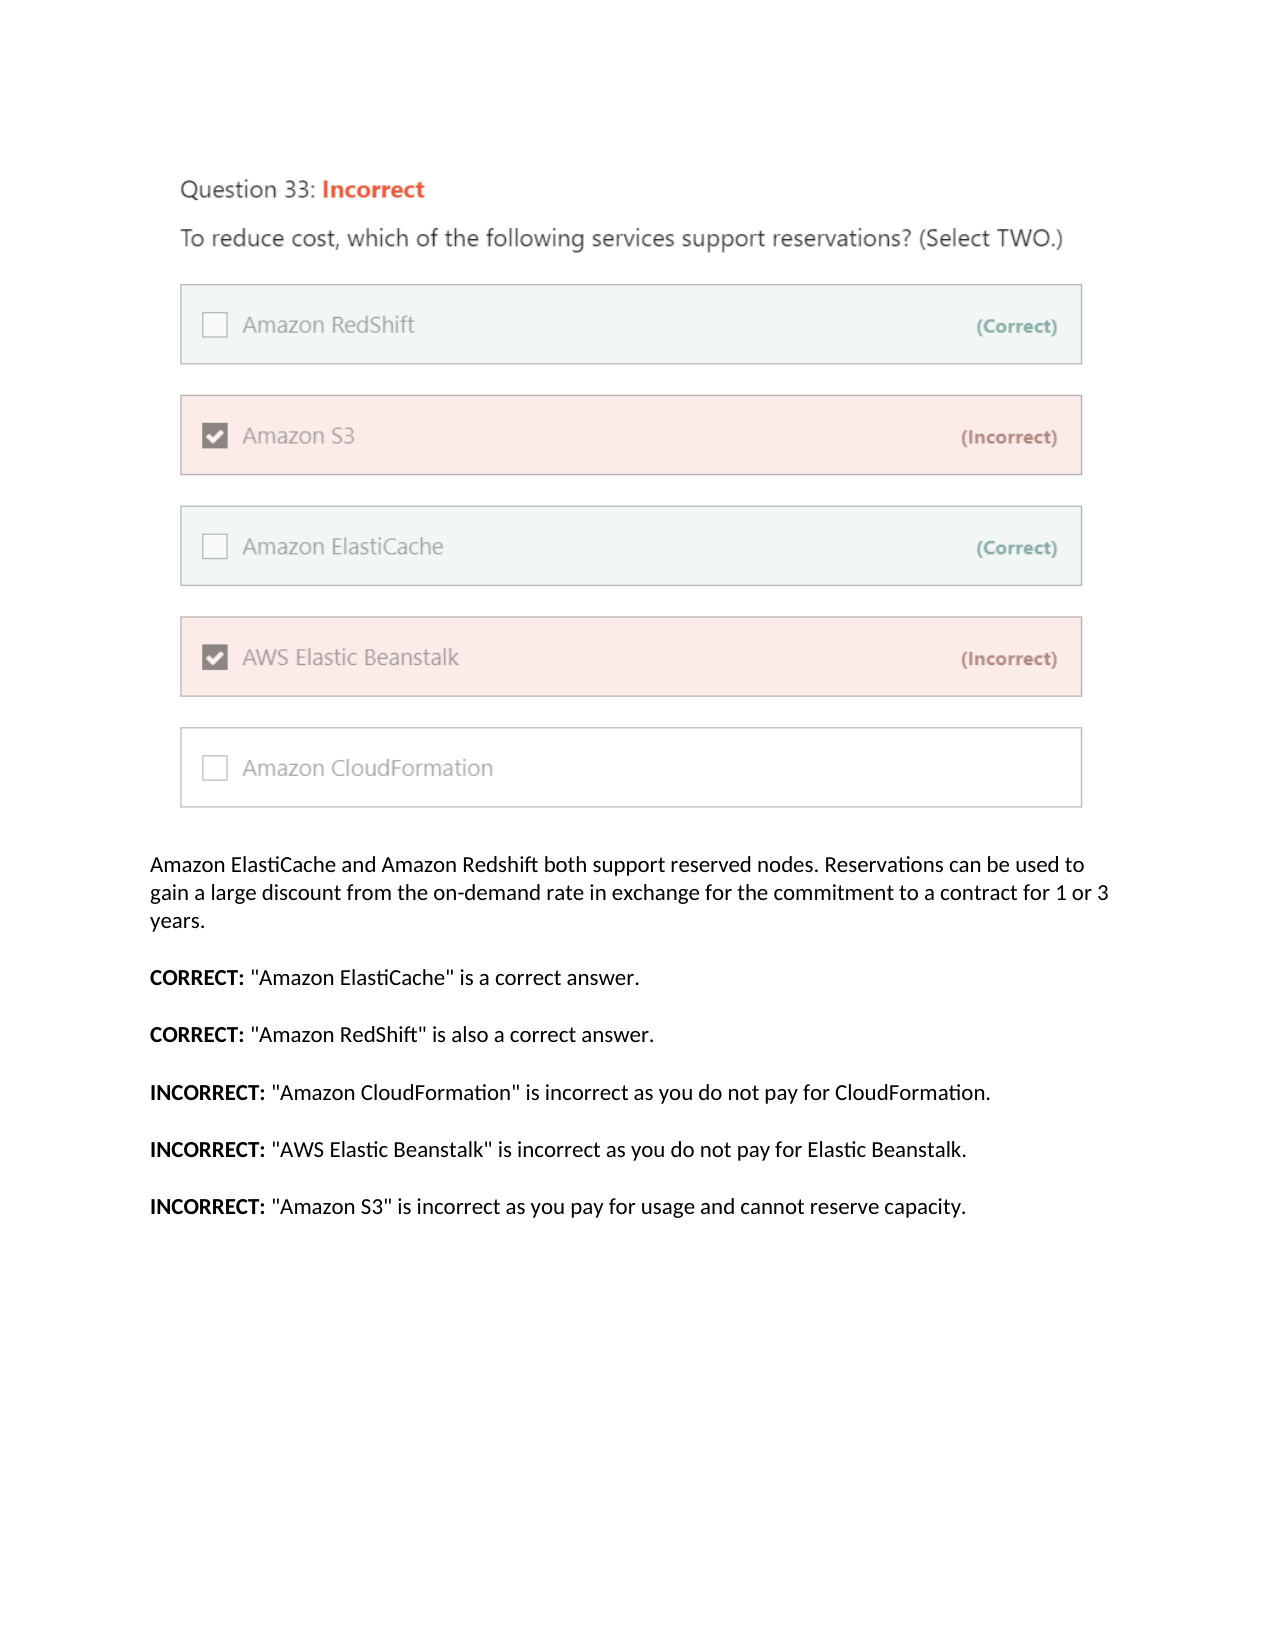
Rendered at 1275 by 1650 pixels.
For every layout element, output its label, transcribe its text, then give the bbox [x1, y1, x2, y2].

text CORRECT: "Amazon ElastiCache" is a correct answer. [150, 963, 1125, 991]
text INCORRECT: "Amazon CloudFormation" is incorrect as you do not pay for CloudFormation. [150, 1078, 1125, 1106]
text CORRECT: "Amazon RedShift" is also a correct answer. [150, 1020, 1125, 1048]
text INCORRECT: "Amazon S3" is incorrect as you pay for usage and cannot reserve capacity. [150, 1192, 1125, 1220]
picture [150, 150, 1125, 832]
text Amazon ElastiCache and Amazon Redshift both support reserved nodes. Reservations can be used to gain a large discount from the on-demand rate in exchange for the commitment to a contract for 1 or 3 years. [150, 850, 1125, 934]
text INCORRECT: "AWS Elastic Beanstalk" is incorrect as you do not pay for Elastic Beanstalk. [150, 1135, 1125, 1163]
